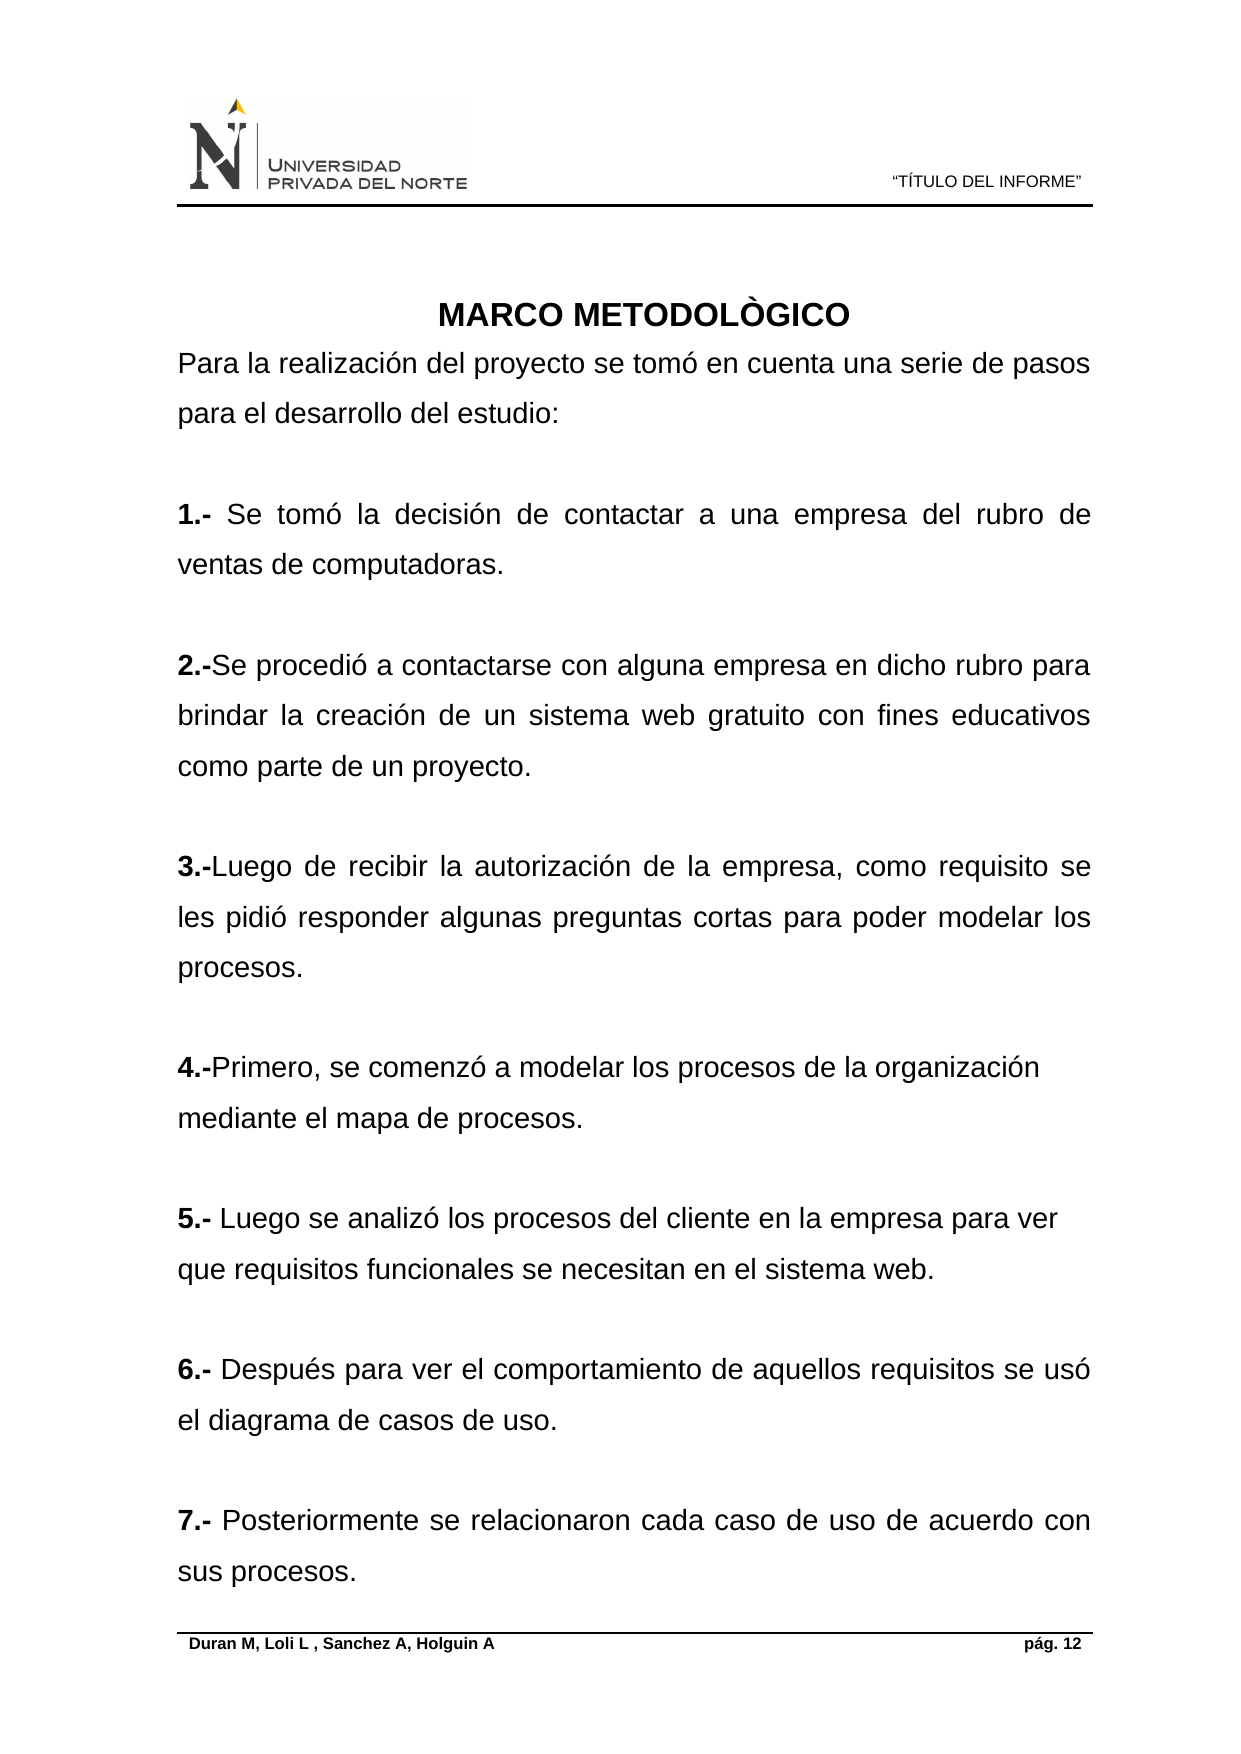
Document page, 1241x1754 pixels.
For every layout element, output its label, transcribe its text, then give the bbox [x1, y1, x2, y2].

text 7.- Posteriormente se relacionaron cada caso de uso de acuerdo con sus procesos. [177, 1503, 1092, 1587]
text 2.-Se procedió a contactarse con alguna empresa en dicho rubro para brindar la creación de un sistema web gratuito con fines educativos como parte de un proyecto. [177, 648, 1092, 782]
text 6.- Después para ver el comportamiento de aquellos requisitos se usó el diagrama de casos de uso. [177, 1352, 1092, 1436]
subtitle MARCO METODOLÒGICO [290, 295, 1092, 334]
text Para la realización del proyecto se tomó en cuenta una serie de pasos para el desarrollo del estudio: [177, 346, 1092, 430]
text 4.-Primero, se comenzó a modelar los procesos de la organización mediante el mapa de procesos. 5.- Luego se analizó los procesos del cliente en la empresa para ver que requisitos funcionales se necesitan en el sistema web. [177, 1051, 1092, 1285]
text 3.-Luego de recibir la autorización de la empresa, como requisito se les pidió responder algunas preguntas cortas para poder modelar los procesos. [177, 849, 1092, 983]
picture [188, 95, 469, 191]
text 1.- Se tomó la decisión de contactar a una empresa del rubro de ventas de computadoras. [177, 497, 1092, 581]
